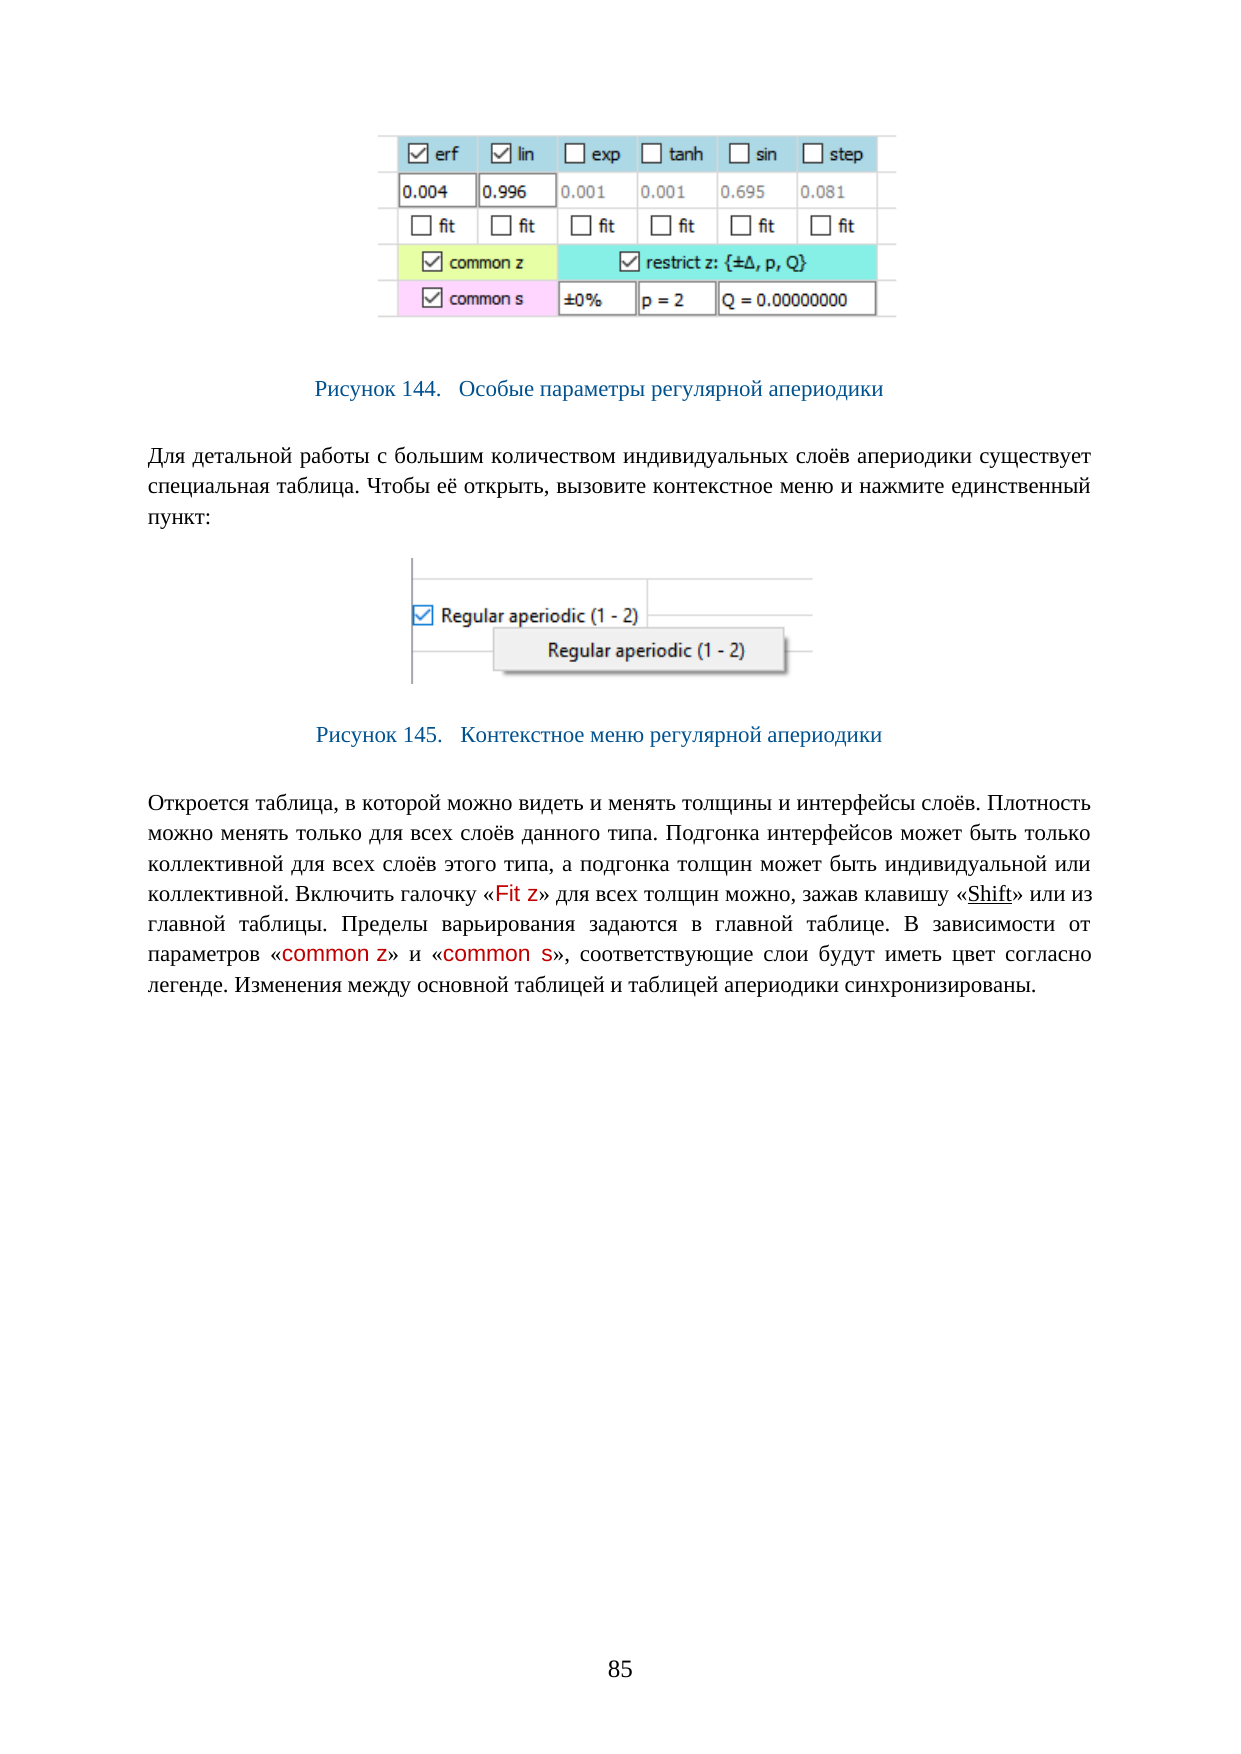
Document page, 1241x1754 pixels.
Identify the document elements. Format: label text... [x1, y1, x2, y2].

text Для детальной работы с большим количеством индивидуальных слоёв апериодики существует специальная таблица. Чтобы её открыть, вызовите контекстное меню и нажмите единственный пункт: [148, 442, 1093, 529]
text Откроется таблица, в которой можно видеть и менять толщины и интерфейсы слоёв. Плотность можно менять только для всех слоёв данного типа. Подгонка интерфейсов может быть только коллективной для всех слоёв этого типа, а подгонка толщин может быть индивидуальной или коллективной. Включить галочку «Fit z» для всех толщин можно, зажав клавишу «Shift» или из главной таблицы. Пределы варьирования задаются в главной таблице. В зависимости от параметров «common z» и «common s», соответствующие слои будут иметь цвет согласно легенде. Изменения между основной таблицей и таблицей апериодики синхронизированы. [148, 789, 1093, 997]
picture [411, 558, 813, 684]
picture [377, 123, 897, 330]
